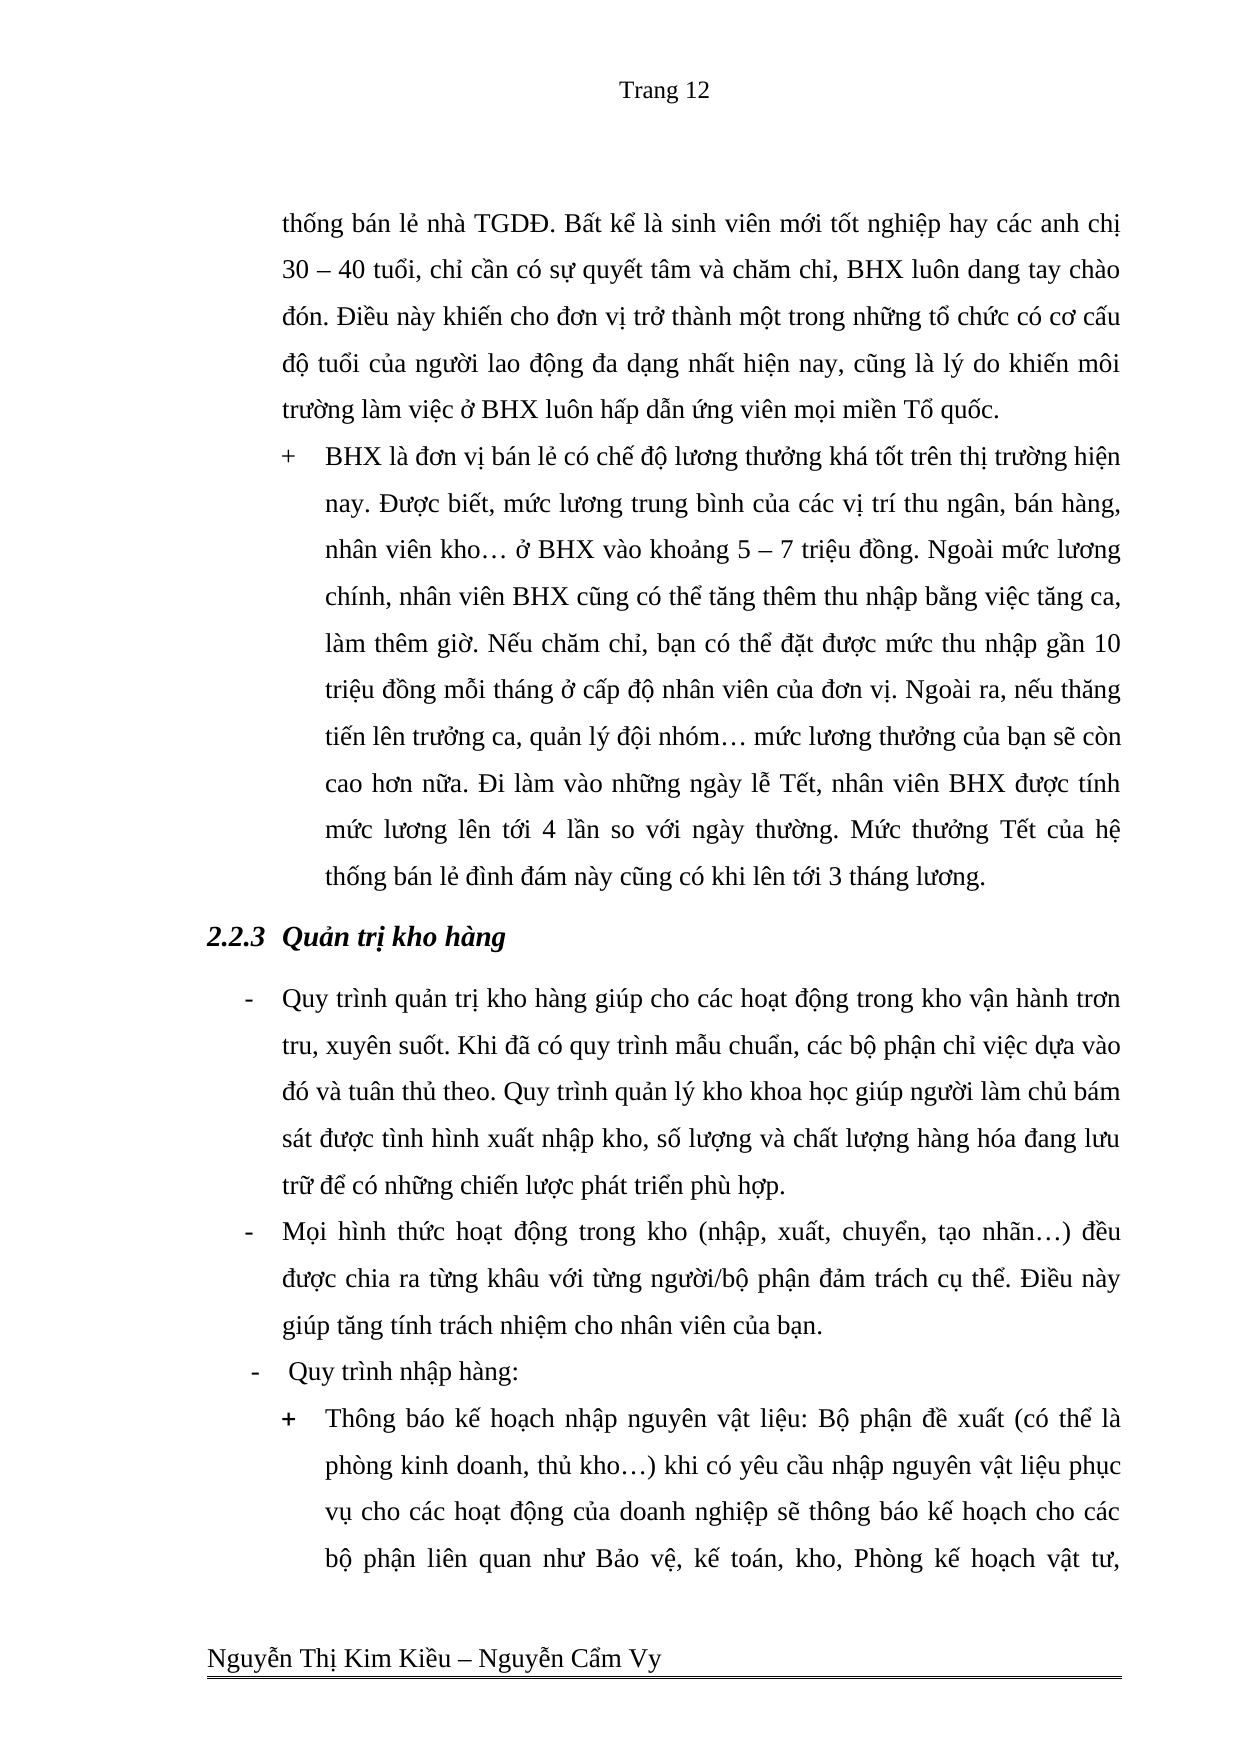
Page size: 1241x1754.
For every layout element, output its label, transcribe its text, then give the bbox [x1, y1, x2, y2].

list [244, 207, 1122, 424]
list Mọi hình thức hoạt động trong kho (nhập, xuất, chuyển, tạo nhãn…) đều được chia ra từng khâu với từng người/bộ phận đảm trách cụ thể. Điều này giúp tăng tính trách nhiệm cho nhân viên của bạn. [244, 1215, 1122, 1340]
subtitle Quản trị kho hàng [207, 919, 1122, 953]
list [281, 1402, 1122, 1573]
list Quy trình nhập hàng: [251, 1355, 1122, 1387]
list Quy trình quản trị kho hàng giúp cho các hoạt động trong kho vận hành trơn tru, xuyên suốt. Khi đã có quy trình mẫu chuẩn, các bộ phận chỉ việc dựa vào đó và tuân thủ theo. Quy trình quản lý kho khoa học giúp người làm chủ bám sát được tình hình xuất nhập kho, số lượng và chất lượng hàng hóa đang lưu trữ để có những chiến lược phát triển phù hợp. [244, 982, 1122, 1200]
list BHX là đơn vị bán lẻ có chế độ lương thưởng khá tốt trên thị trường hiện nay. Được biết, mức lương trung bình của các vị trí thu ngân, bán hàng, nhân viên kho… ở BHX vào khoảng 5 – 7 triệu đồng. Ngoài mức lương chính, nhân viên BHX cũng có thể tăng thêm thu nhập bằng việc tăng ca, làm thêm giờ. Nếu chăm chỉ, bạn có thể đặt được mức thu nhập gần 10 triệu đồng mỗi tháng ở cấp độ nhân viên của đơn vị. Ngoài ra, nếu thăng tiến lên trưởng ca, quản lý đội nhóm… mức lương thưởng của bạn sẽ còn cao hơn nữa. Đi làm vào những ngày lễ Tết, nhân viên BHX được tính mức lương lên tới 4 lần so với ngày thường. Mức thưởng Tết của hệ thống bán lẻ đình đám này cũng có khi lên tới 3 tháng lương. [281, 440, 1122, 891]
